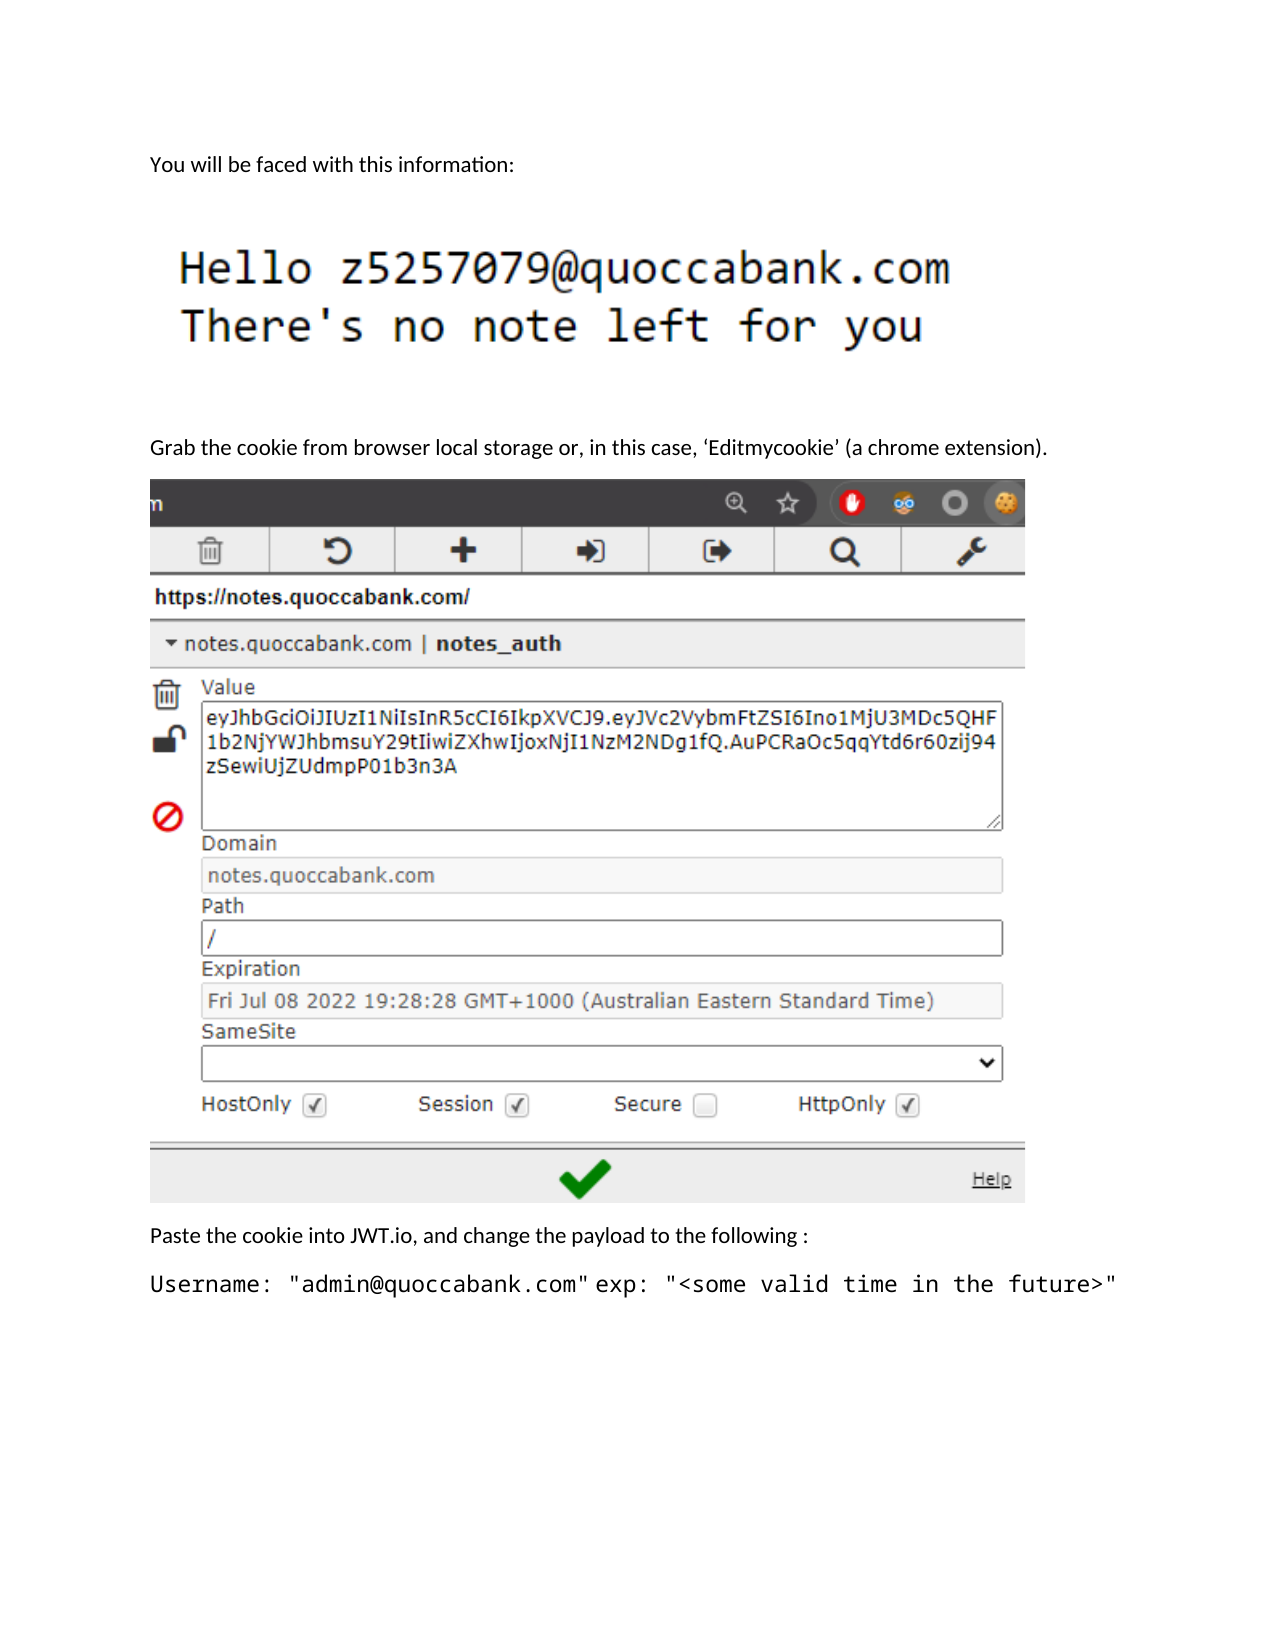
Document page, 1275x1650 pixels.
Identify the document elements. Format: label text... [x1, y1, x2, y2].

picture [150, 196, 1025, 415]
text Paste the cookie into JWT.io, and change the payload to the following : [150, 1221, 1125, 1249]
text You will be faced with this information: [150, 150, 1125, 178]
text Grab the cookie from browser local storage or, in this case, ‘Editmycookie’ (a chrome extension). [150, 433, 1125, 461]
text Username: "admin@quoccabank.com" exp: "<some valid time in the future>" [150, 1268, 1125, 1299]
picture [150, 479, 1025, 1203]
